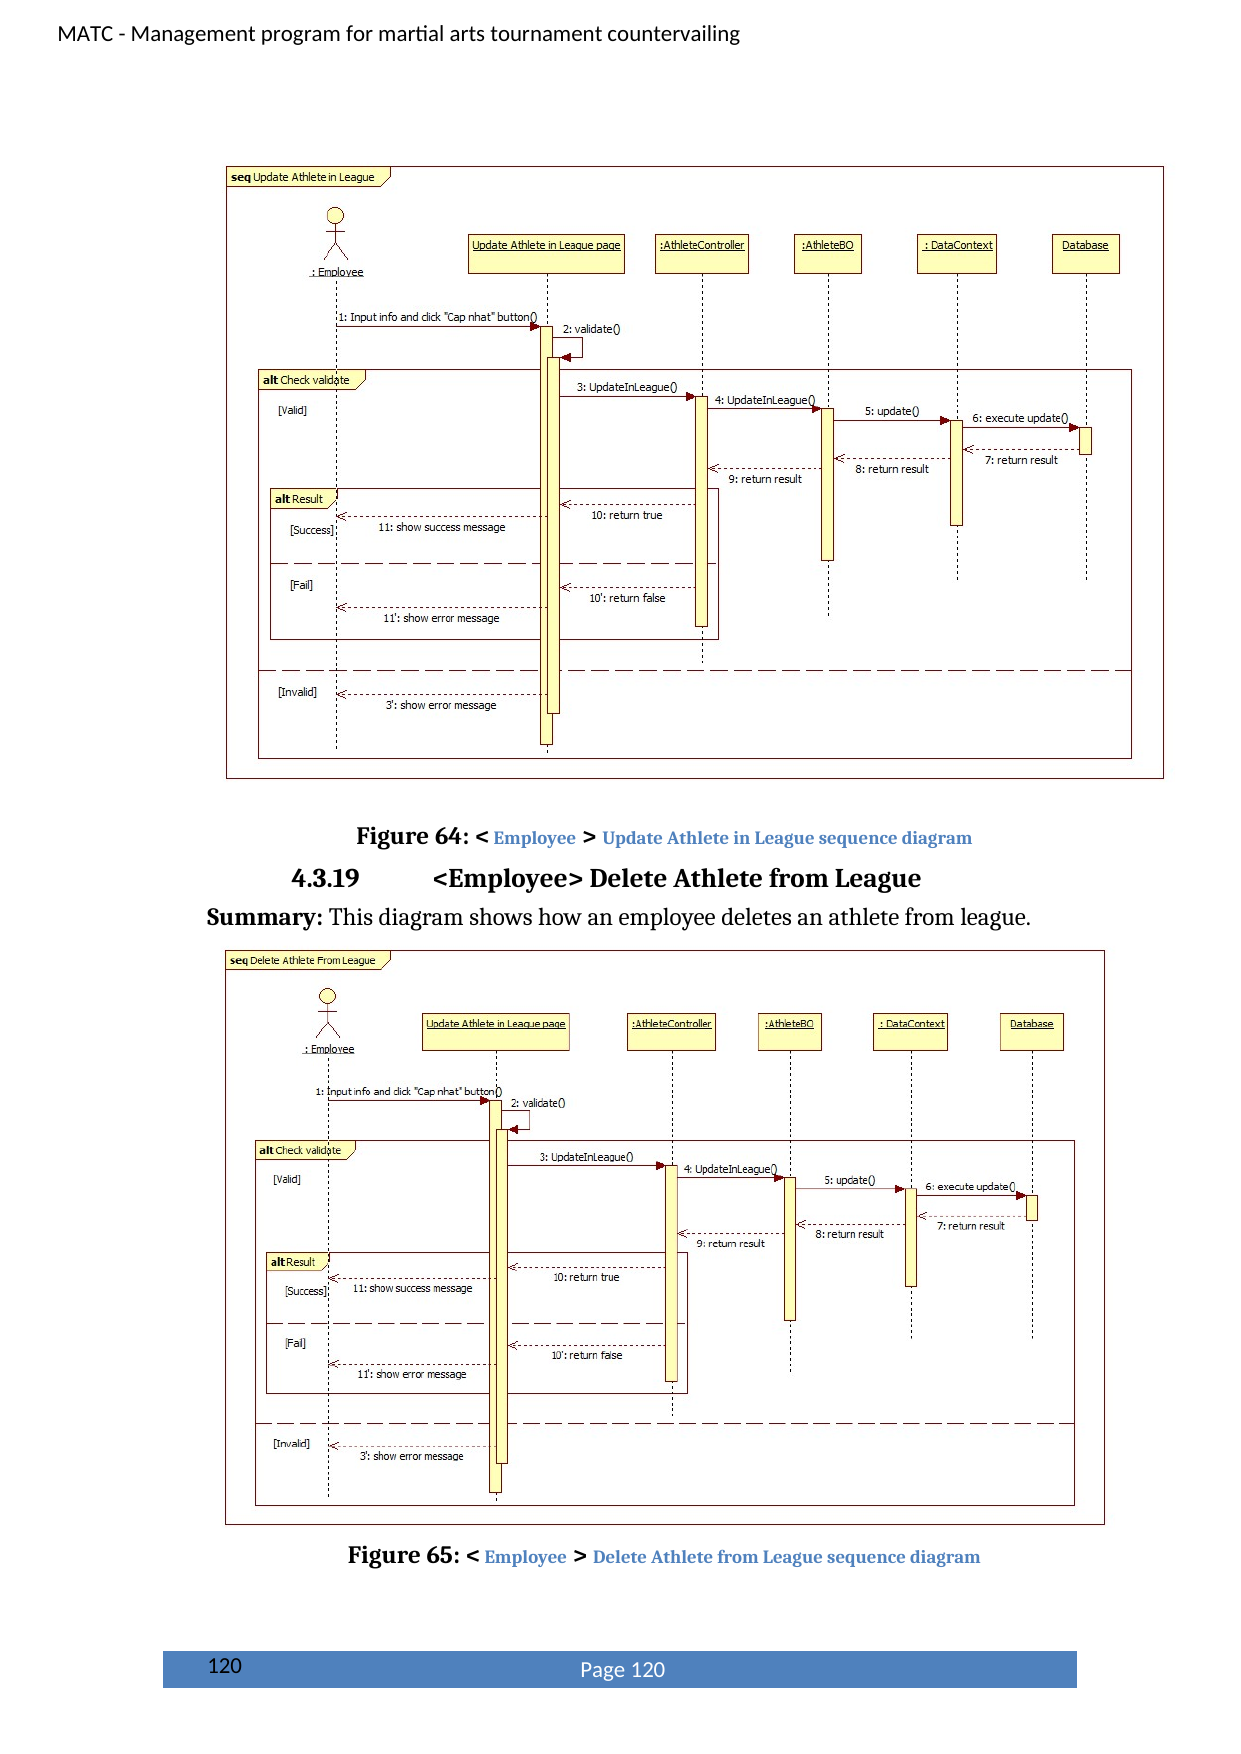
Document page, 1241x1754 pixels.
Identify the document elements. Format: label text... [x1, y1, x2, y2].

text Figure 65: < Employee > Delete Athlete from League sequence diagram [207, 1542, 1122, 1570]
subtitle <Employee> Delete Athlete from League [291, 863, 1122, 894]
picture [207, 147, 1182, 797]
text Figure 64: < Employee > Update Athlete in League sequence diagram [207, 822, 1122, 851]
text Summary: This diagram shows how an employee deletes an athlete from league. [207, 903, 1122, 931]
picture [207, 931, 1122, 1542]
